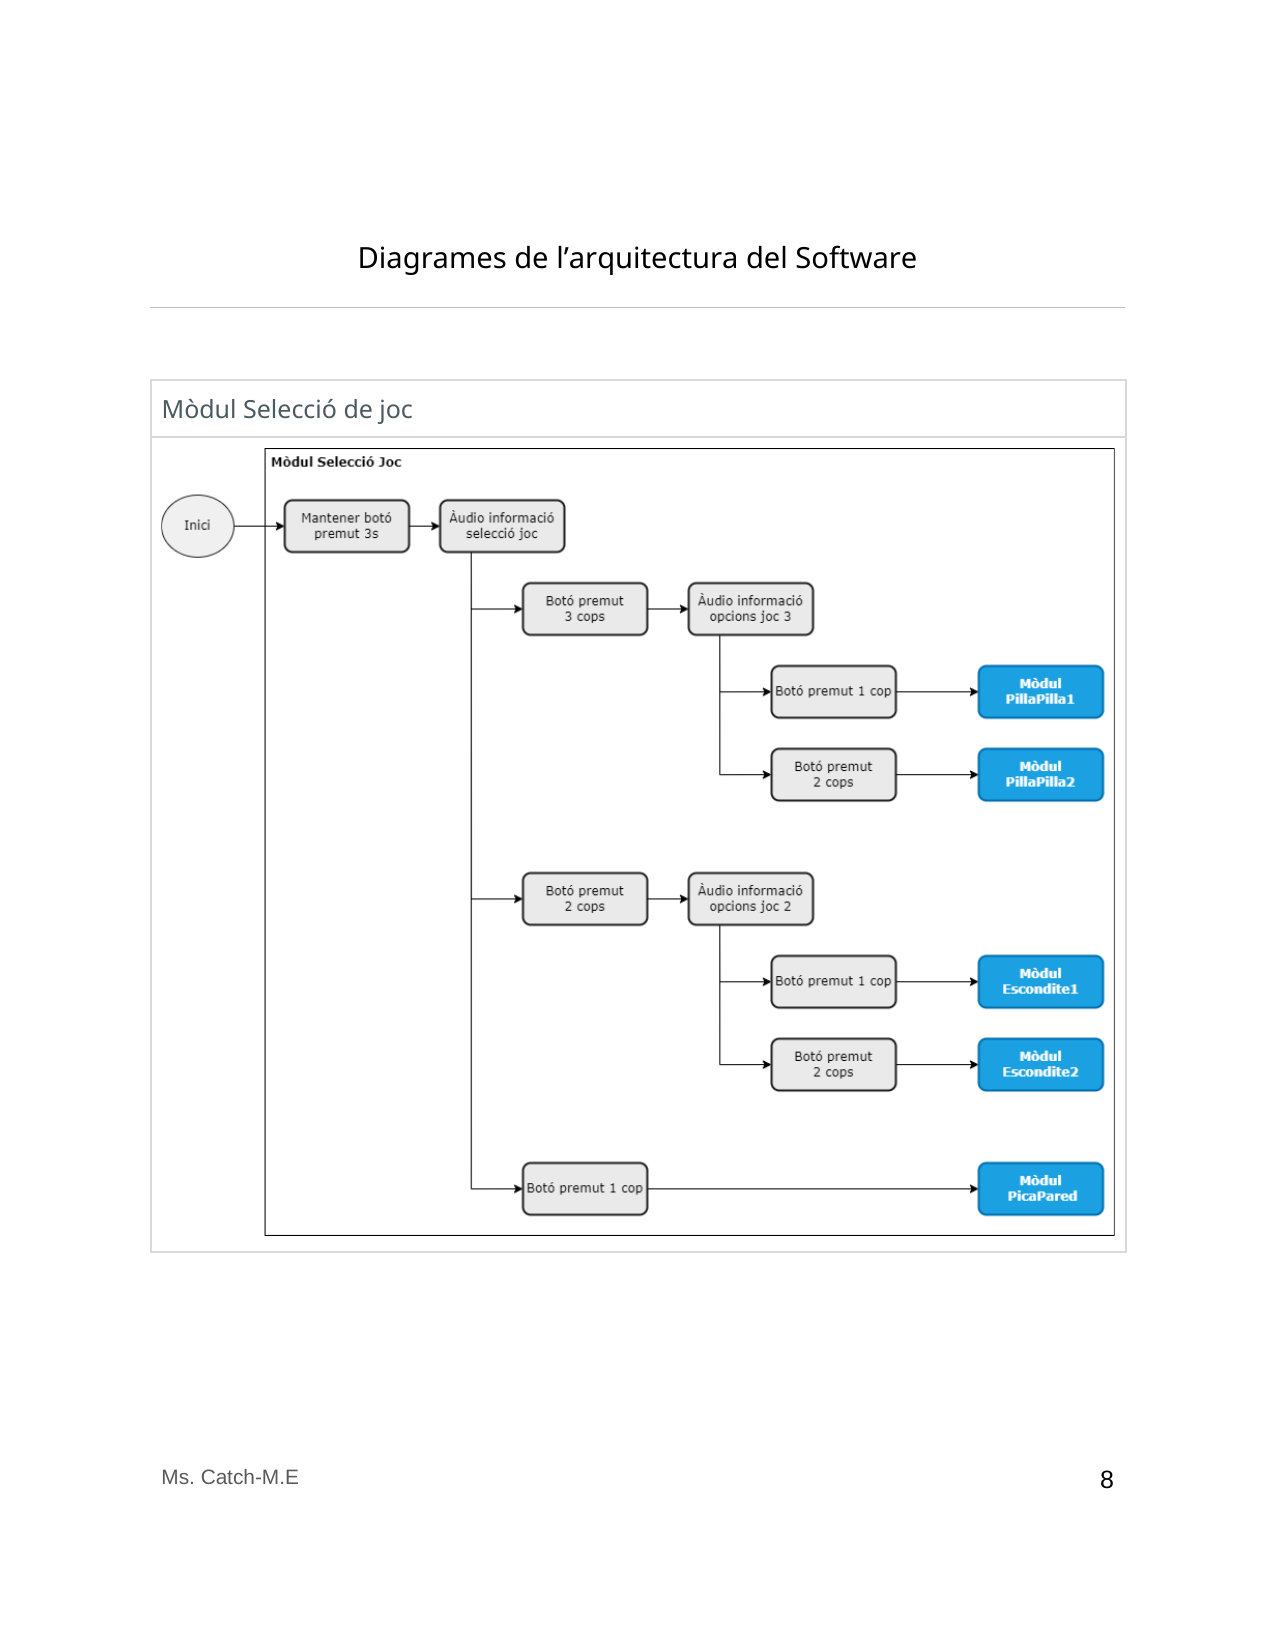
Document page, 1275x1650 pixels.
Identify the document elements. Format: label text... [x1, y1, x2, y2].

picture [161, 448, 1115, 1236]
table_cell [152, 438, 1125, 1251]
table_header Mòdul Selecció de joc [152, 381, 1125, 436]
subtitle Diagrames de l’arquitectura del Software [150, 238, 1125, 307]
